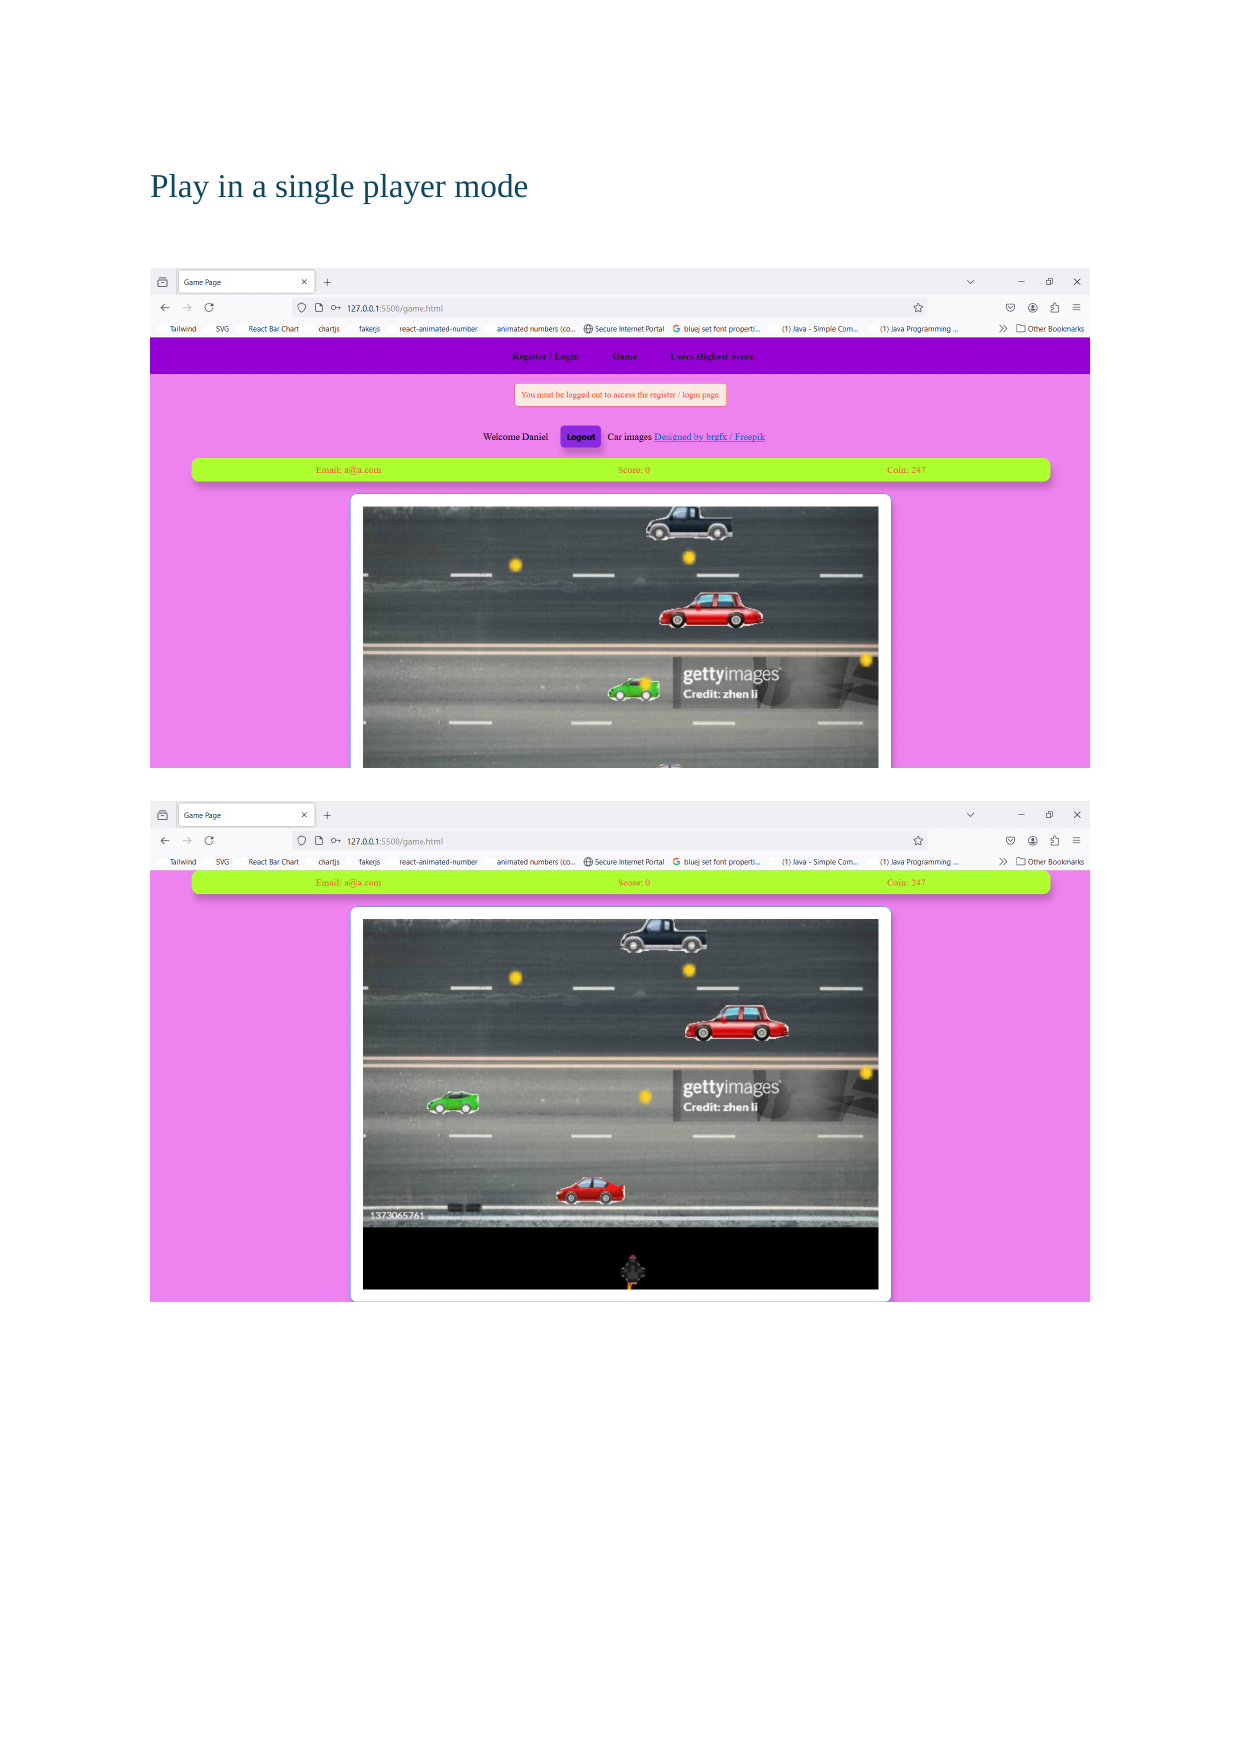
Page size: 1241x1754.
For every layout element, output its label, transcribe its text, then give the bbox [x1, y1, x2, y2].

subtitle Play in a single player mode [150, 167, 1090, 205]
picture [150, 801, 1091, 1302]
picture [150, 268, 1091, 768]
